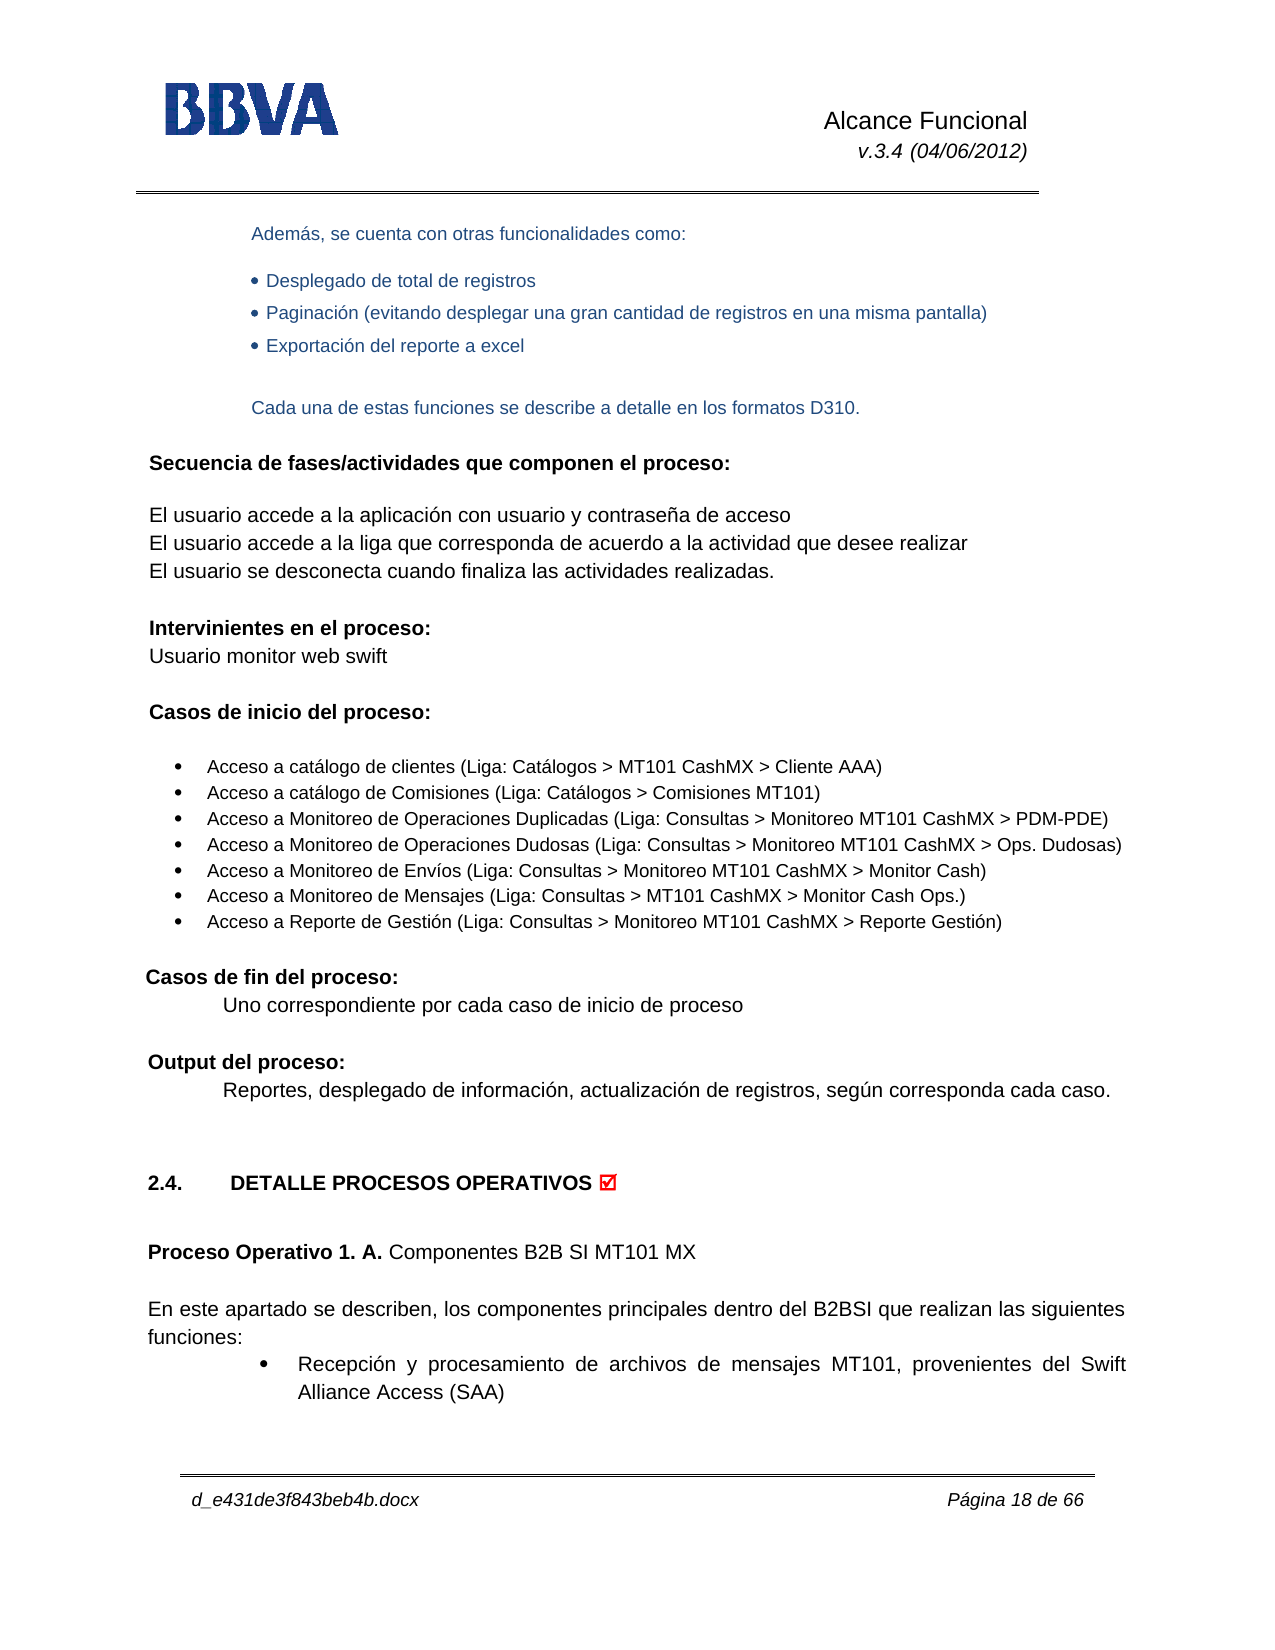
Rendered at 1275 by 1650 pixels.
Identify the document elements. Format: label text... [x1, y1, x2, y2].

list Paginación (evitando desplegar una gran cantidad de registros en una misma pantalla) [251, 302, 1127, 324]
list Desplegado de total de registros [251, 270, 1127, 291]
text El usuario se desconecta cuando finaliza las actividades realizadas. [149, 559, 1127, 583]
subtitle Detalle Procesos Operativos [148, 1170, 1127, 1194]
list Acceso a Monitoreo de Operaciones Dudosas (Liga: Consultas > Monitoreo MT101 CashMX > Ops. Dudosas) [175, 834, 1127, 855]
text Además, se cuenta con otras funcionalidades como: [251, 222, 1127, 244]
list Acceso a catálogo de Comisiones (Liga: Catálogos > Comisiones MT101) [175, 782, 1127, 804]
text Reportes, desplegado de información, actualización de registros, según corresponda cada caso. [223, 1078, 1127, 1102]
list Acceso a Monitoreo de Mensajes (Liga: Consultas > MT101 CashMX > Monitor Cash Ops.) [175, 885, 1127, 907]
picture [165, 83, 339, 135]
text Uno correspondiente por cada caso de inicio de proceso [223, 993, 1127, 1017]
list Acceso a catálogo de clientes (Liga: Catálogos > MT101 CashMX > Cliente AAA) [175, 756, 1127, 778]
text Secuencia de fases/actividades que componen el proceso: [149, 451, 1127, 499]
list En este apartado se describen, los componentes principales dentro del B2BSI que realizan las siguientes funciones: [148, 1297, 1127, 1349]
text El usuario accede a la aplicación con usuario y contraseña de acceso [149, 503, 1127, 527]
text El usuario accede a la liga que corresponda de acuerdo a la actividad que desee realizar [149, 531, 1127, 555]
text Casos de fin del proceso: [145, 965, 1127, 989]
text Output del proceso: [148, 1049, 1127, 1073]
subtitle Proceso Operativo . Componentes B2B SI MT101 MX [148, 1239, 1127, 1263]
text Cada una de estas funciones se describe a detalle en los formatos D310. [251, 397, 1127, 419]
text Usuario monitor web swift [149, 644, 1127, 668]
list Acceso a Monitoreo de Envíos (Liga: Consultas > Monitoreo MT101 CashMX > Monitor Cash) [175, 859, 1127, 881]
list Acceso a Monitoreo de Operaciones Duplicadas (Liga: Consultas > Monitoreo MT101 CashMX > PDM-PDE) [175, 808, 1127, 829]
text Casos de inicio del proceso: [149, 700, 1127, 724]
list Recepción y procesamiento de archivos de mensajes MT101, provenientes del Swift Alliance Access (SAA) [260, 1352, 1127, 1404]
text Intervinientes en el proceso: [149, 616, 1127, 639]
list Acceso a Reporte de Gestión (Liga: Consultas > Monitoreo MT101 CashMX > Reporte Gestión) [175, 911, 1127, 933]
list Exportación del reporte a excel [251, 335, 1127, 356]
